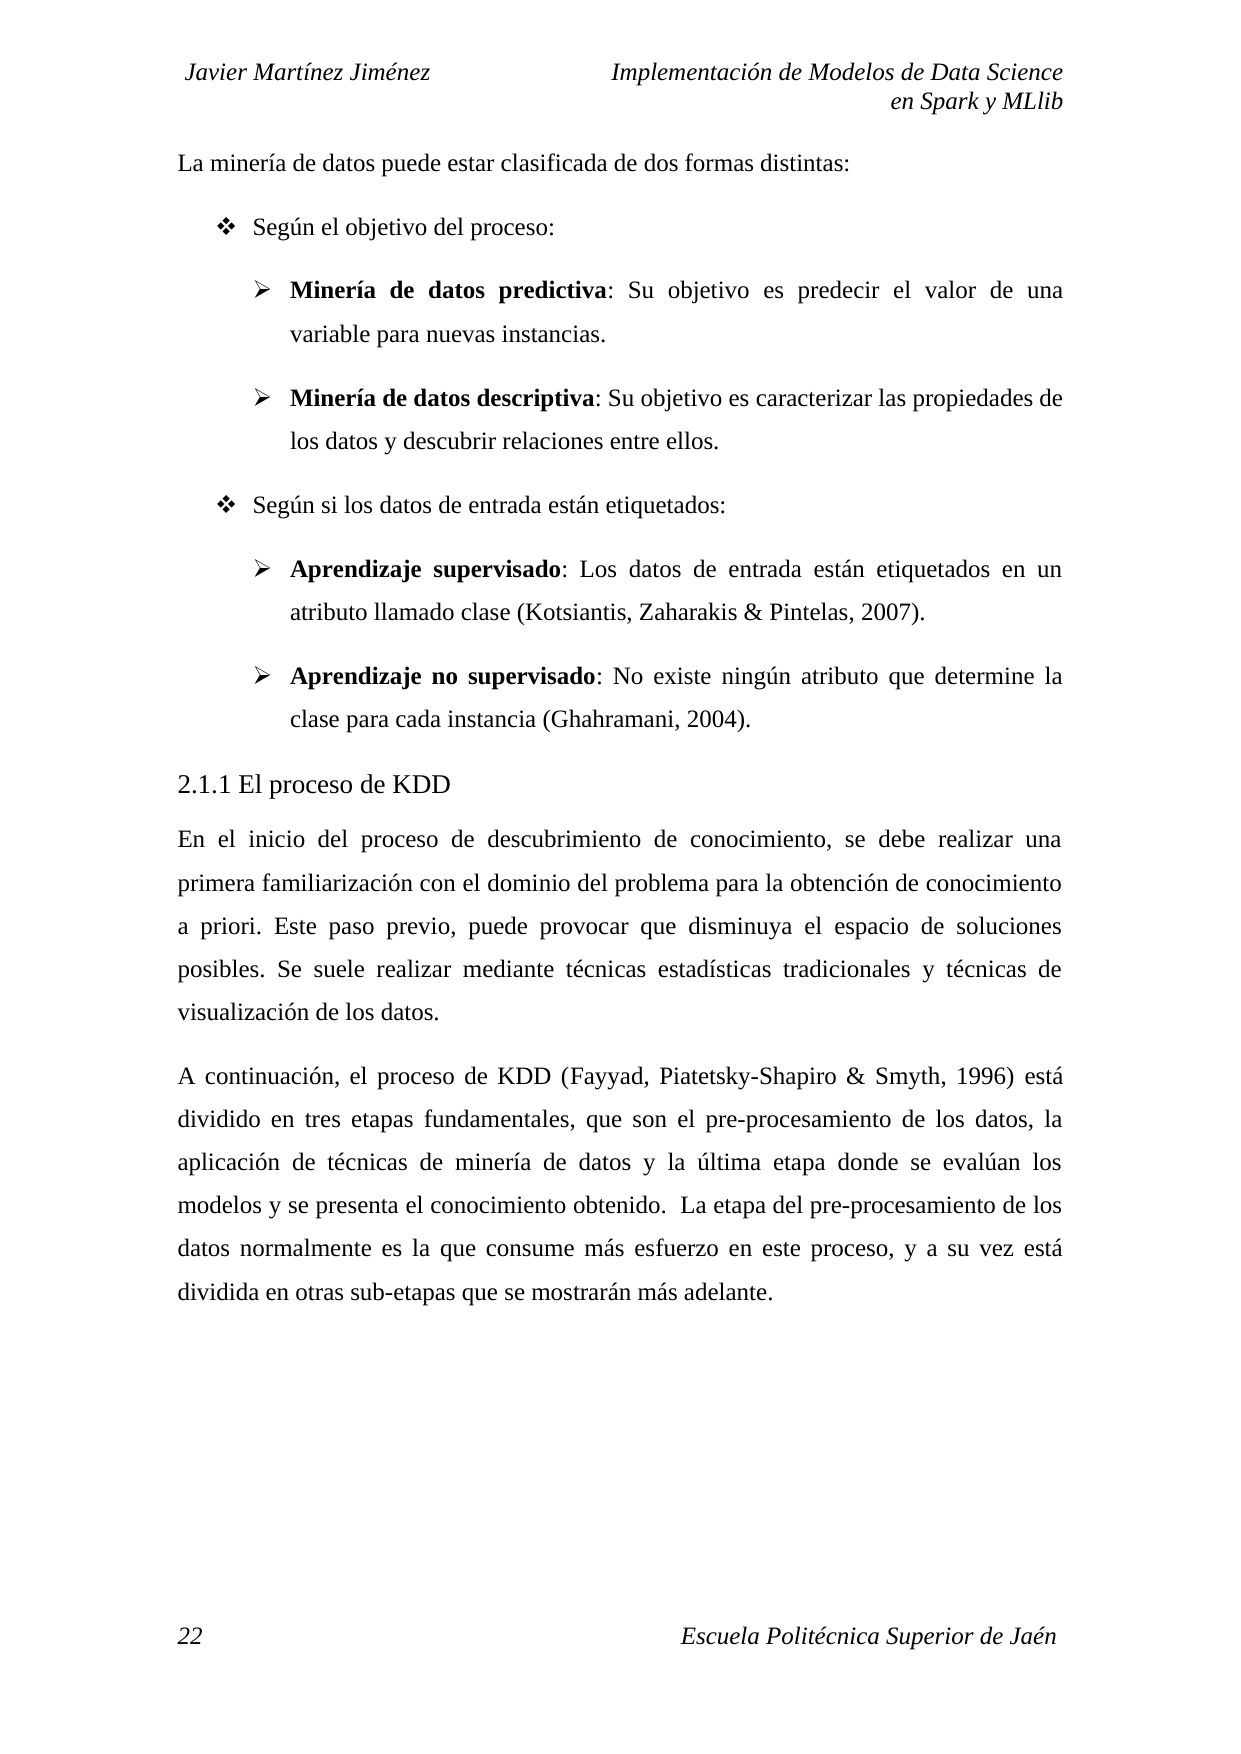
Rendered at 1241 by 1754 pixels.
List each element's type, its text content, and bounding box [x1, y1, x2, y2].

list Minería de datos descriptiva: Su objetivo es caracterizar las propiedades de los datos y descubrir relaciones entre ellos. [252, 383, 1063, 454]
list Según el objetivo del proceso: [215, 212, 1063, 240]
text En el inicio del proceso de descubrimiento de conocimiento, se debe realizar una primera familiarización con el dominio del problema para la obtención de conocimiento a priori. Este paso previo, puede provocar que disminuya el espacio de soluciones posibles. Se suele realizar mediante técnicas estadísticas tradicionales y técnicas de visualización de los datos. [177, 824, 1063, 1026]
list Aprendizaje no supervisado: No existe ningún atributo que determine la clase para cada instancia (Ghahramani, 2004). [252, 661, 1063, 733]
subtitle 2.1.1 El proceso de KDD [177, 768, 1063, 799]
text La minería de datos puede estar clasificada de dos formas distintas: [177, 148, 1063, 176]
list Minería de datos predictiva: Su objetivo es predecir el valor de una variable para nuevas instancias. [252, 276, 1063, 347]
list Según si los datos de entrada están etiquetados: [215, 490, 1063, 518]
list Aprendizaje supervisado: Los datos de entrada están etiquetados en un atributo llamado clase (Kotsiantis, Zaharakis & Pintelas, 2007). [252, 554, 1063, 626]
text A continuación, el proceso de KDD (Fayyad, Piatetsky-Shapiro & Smyth, 1996) está dividido en tres etapas fundamentales, que son el pre-procesamiento de los datos, la aplicación de técnicas de minería de datos y la última etapa donde se evalúan los modelos y se presenta el conocimiento obtenido. La etapa del pre-procesamiento de los datos normalmente es la que consume más esfuerzo en este proceso, y a su vez está dividida en otras sub-etapas que se mostrarán más adelante. [177, 1061, 1063, 1305]
